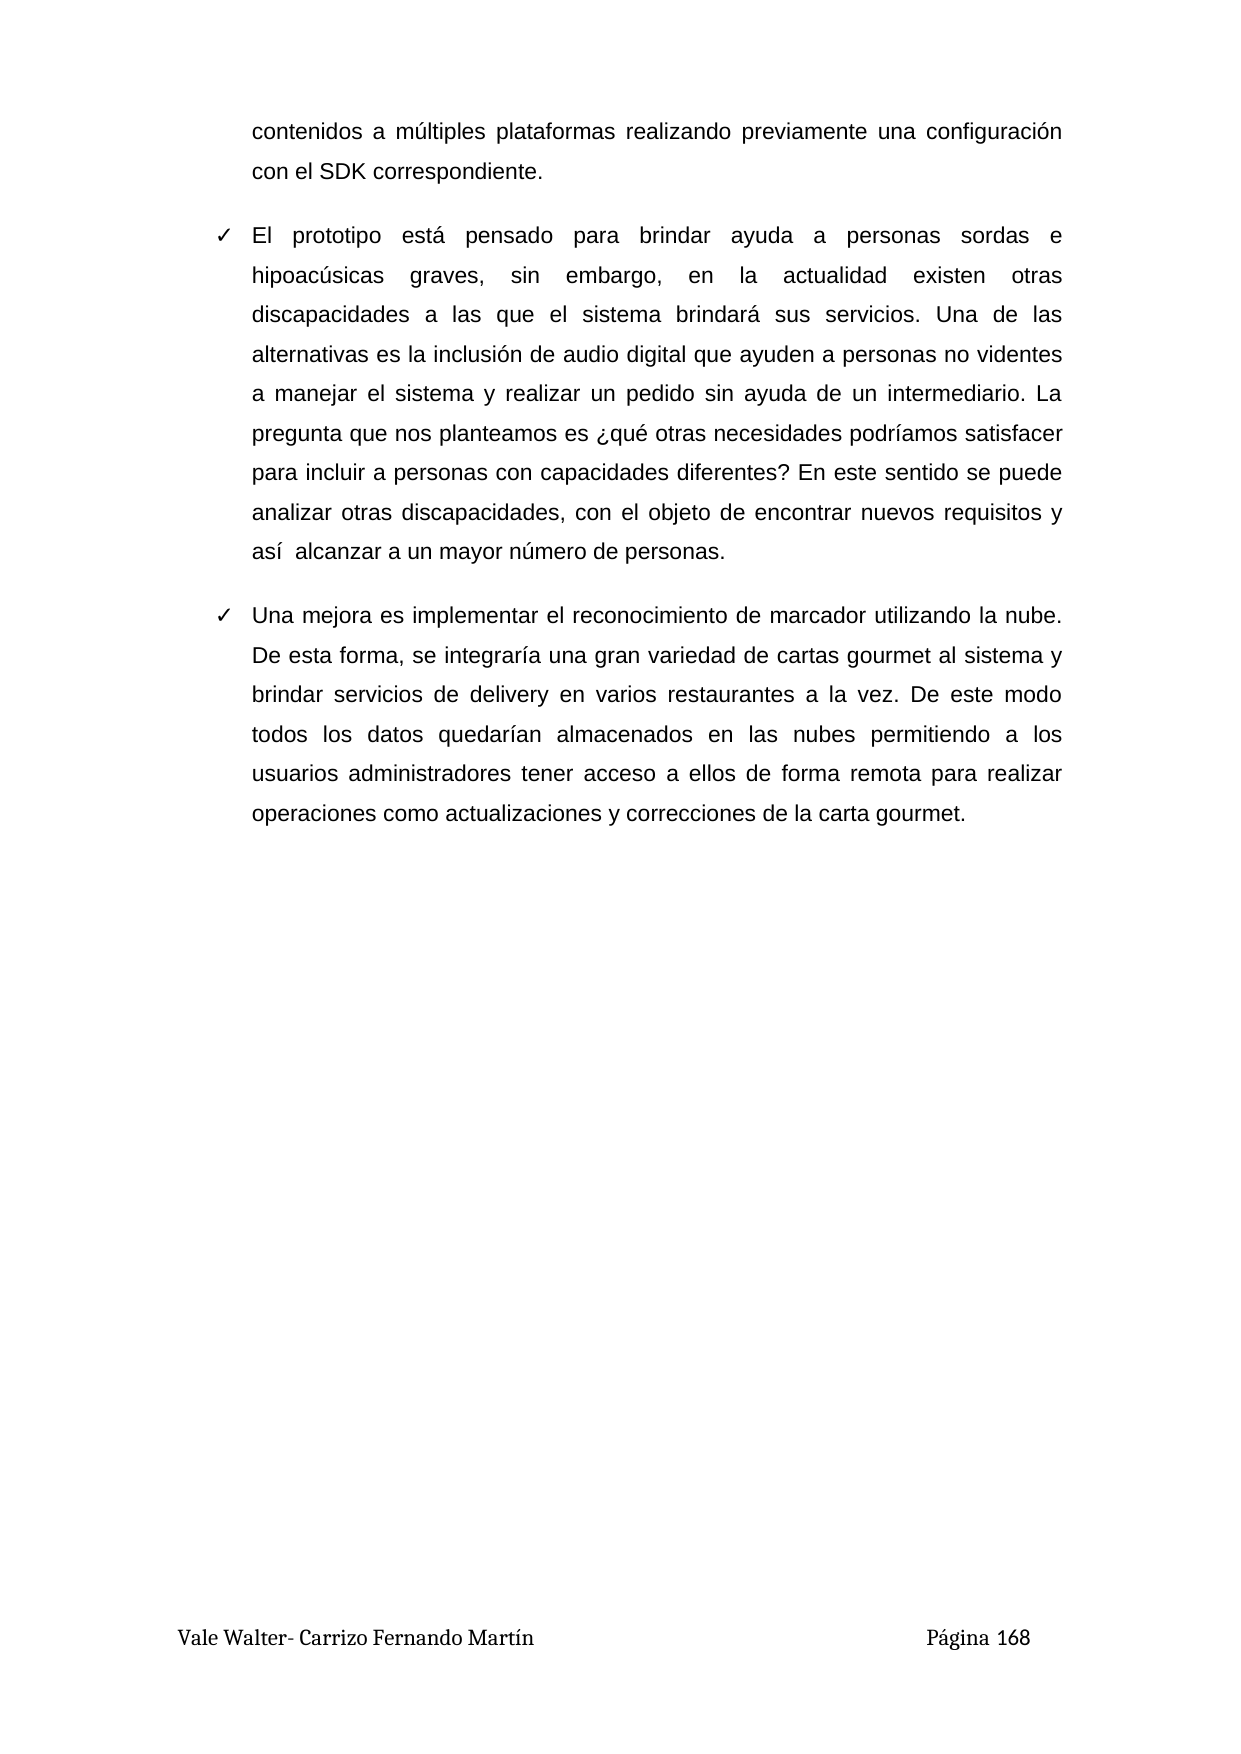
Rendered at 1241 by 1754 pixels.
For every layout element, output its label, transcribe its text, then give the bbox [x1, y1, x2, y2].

list El prototipo está pensado para brindar ayuda a personas sordas e hipoacúsicas graves, sin embargo, en la actualidad existen otras discapacidades a las que el sistema brindará sus servicios. Una de las alternativas es la inclusión de audio digital que ayuden a personas no videntes a manejar el sistema y realizar un pedido sin ayuda de un intermediario. La pregunta que nos planteamos es ¿qué otras necesidades podríamos satisfacer para incluir a personas con capacidades diferentes? En este sentido se puede analizar otras discapacidades, con el objeto de encontrar nuevos requisitos y así alcanzar a un mayor número de personas. [214, 222, 1063, 564]
list Una mejora es implementar el reconocimiento de marcador utilizando la nube. De esta forma, se integraría una gran variedad de cartas gourmet al sistema y brindar servicios de delivery en varios restaurantes a la vez. De este modo todos los datos quedarían almacenados en las nubes permitiendo a los usuarios administradores tener acceso a ellos de forma remota para realizar operaciones como actualizaciones y correcciones de la carta gourmet. [214, 602, 1063, 826]
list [214, 118, 1063, 184]
